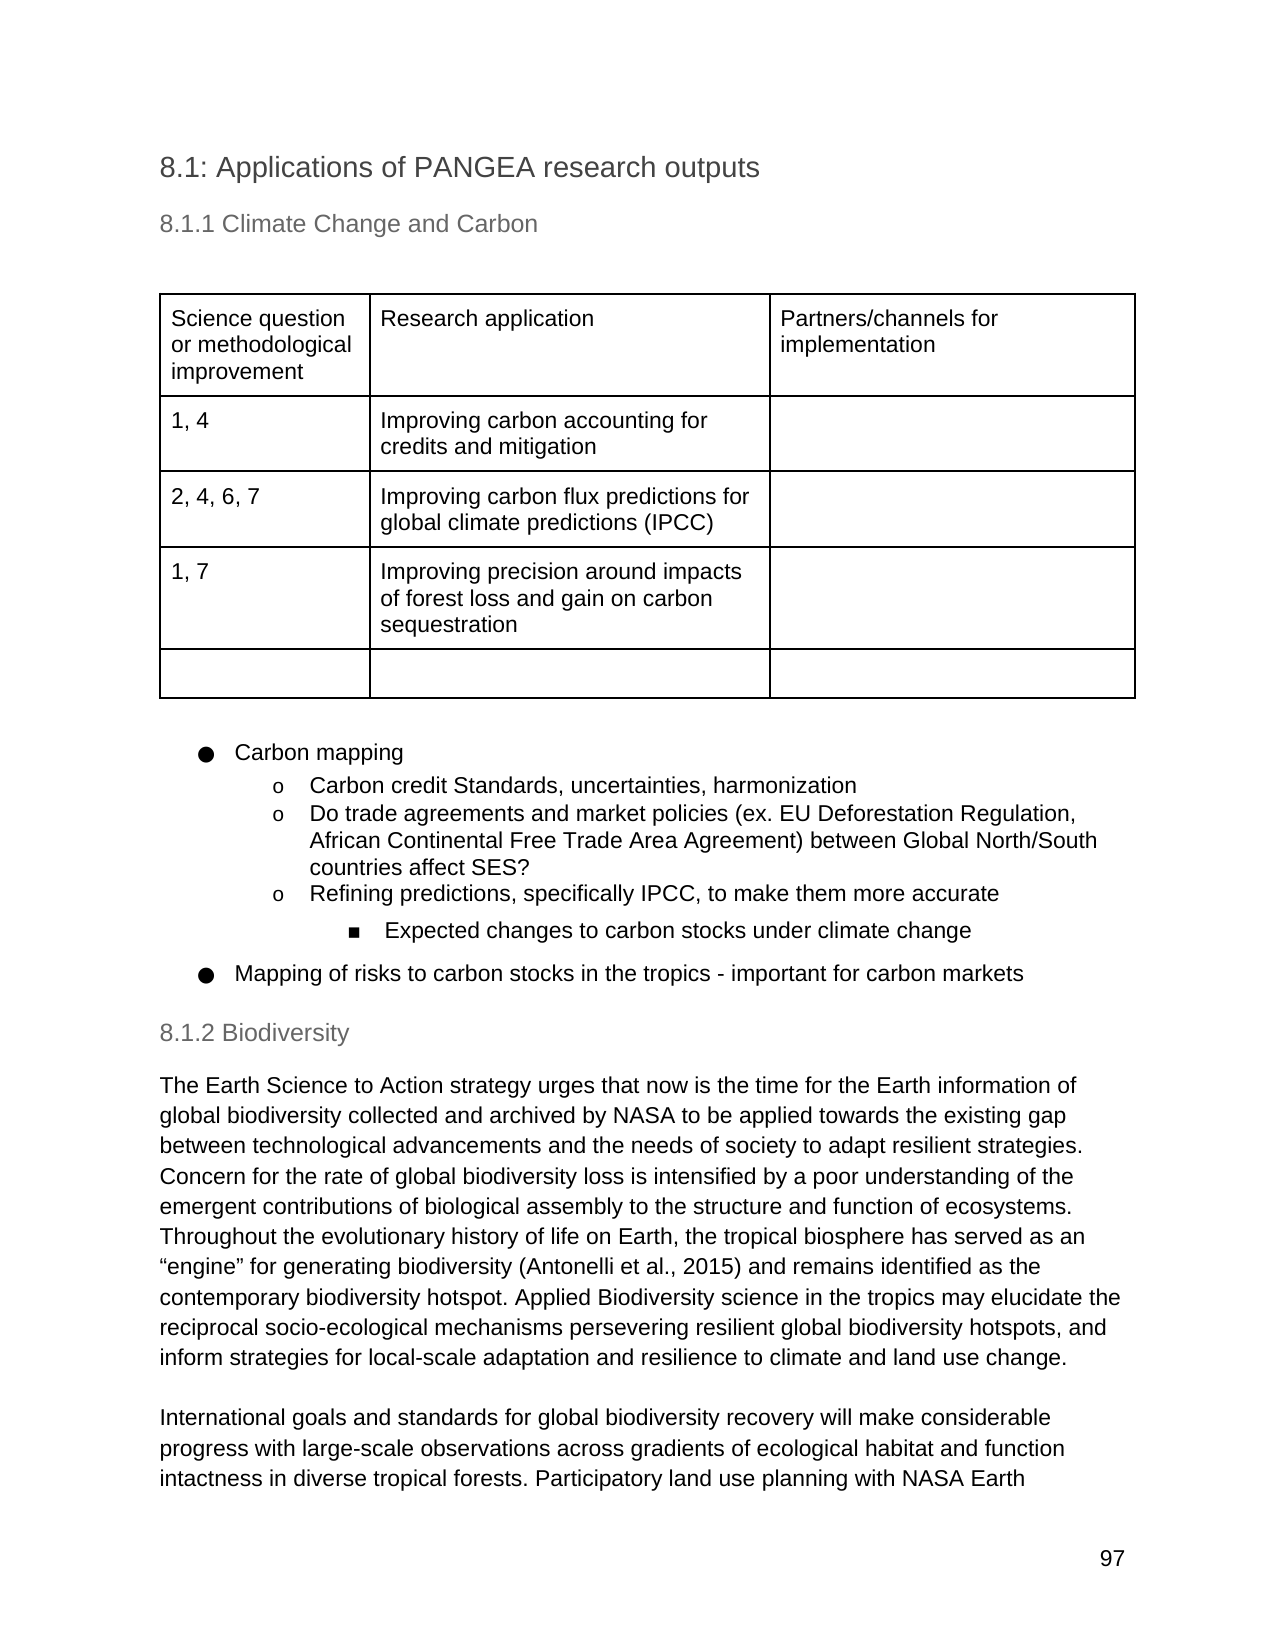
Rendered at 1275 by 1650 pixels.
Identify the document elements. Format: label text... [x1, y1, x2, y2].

table_cell 1, 7 [161, 548, 369, 648]
table_header Partners/channels for implementation [771, 295, 1134, 394]
subtitle 8.1.2 Biodiversity [159, 1018, 1125, 1047]
list Carbon credit Standards, uncertainties, harmonization [272, 772, 1125, 800]
table_header Science question or methodological improvement [161, 295, 369, 394]
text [159, 1404, 1125, 1491]
subtitle 8.1: Applications of PANGEA research outputs [159, 150, 1125, 183]
table_cell [371, 650, 769, 697]
list Carbon mapping [197, 729, 1125, 772]
table_cell Improving precision around impacts of forest loss and gain on carbon sequestration [371, 548, 769, 648]
table_header Research application [371, 295, 769, 394]
text The Earth Science to Action strategy urges that now is the time for the Earth information of global biodiversity collected and archived by NASA to be applied towards the existing gap between technological advancements and the needs of society to adapt resilient strategies. Concern for the rate of global biodiversity loss is intensified by a poor understanding of the emergent contributions of biological assembly to the structure and function of ecosystems. Throughout the evolutionary history of life on Earth, the tropical biosphere has served as an “engine” for generating biodiversity (Antonelli et al., 2015) and remains identified as the contemporary biodiversity hotspot. Applied Biodiversity science in the tropics may elucidate the reciprocal socio-ecological mechanisms persevering resilient global biodiversity hotspots, and inform strategies for local-scale adaptation and resilience to climate and land use change. [159, 1072, 1125, 1370]
list Expected changes to carbon stocks under climate change [347, 908, 1125, 951]
table_cell [771, 472, 1134, 546]
list Mapping of risks to carbon stocks in the tropics - important for carbon markets [197, 951, 1125, 993]
table_cell Improving carbon accounting for credits and mitigation [371, 397, 769, 470]
subtitle 8.1.1 Climate Change and Carbon [159, 208, 1125, 237]
table_cell [771, 650, 1134, 697]
list Refining predictions, specifically IPCC, to make them more accurate [272, 880, 1125, 908]
table_cell [161, 650, 369, 697]
table_cell Improving carbon flux predictions for global climate predictions (IPCC) [371, 472, 769, 546]
table_cell 1, 4 [161, 397, 369, 470]
table_cell 2, 4, 6, 7 [161, 472, 369, 546]
list Do trade agreements and market policies (ex. EU Deforestation Regulation, African Continental Free Trade Area Agreement) between Global North/South countries affect SES? [272, 800, 1125, 880]
table_cell [771, 548, 1134, 648]
table_cell [771, 397, 1134, 470]
